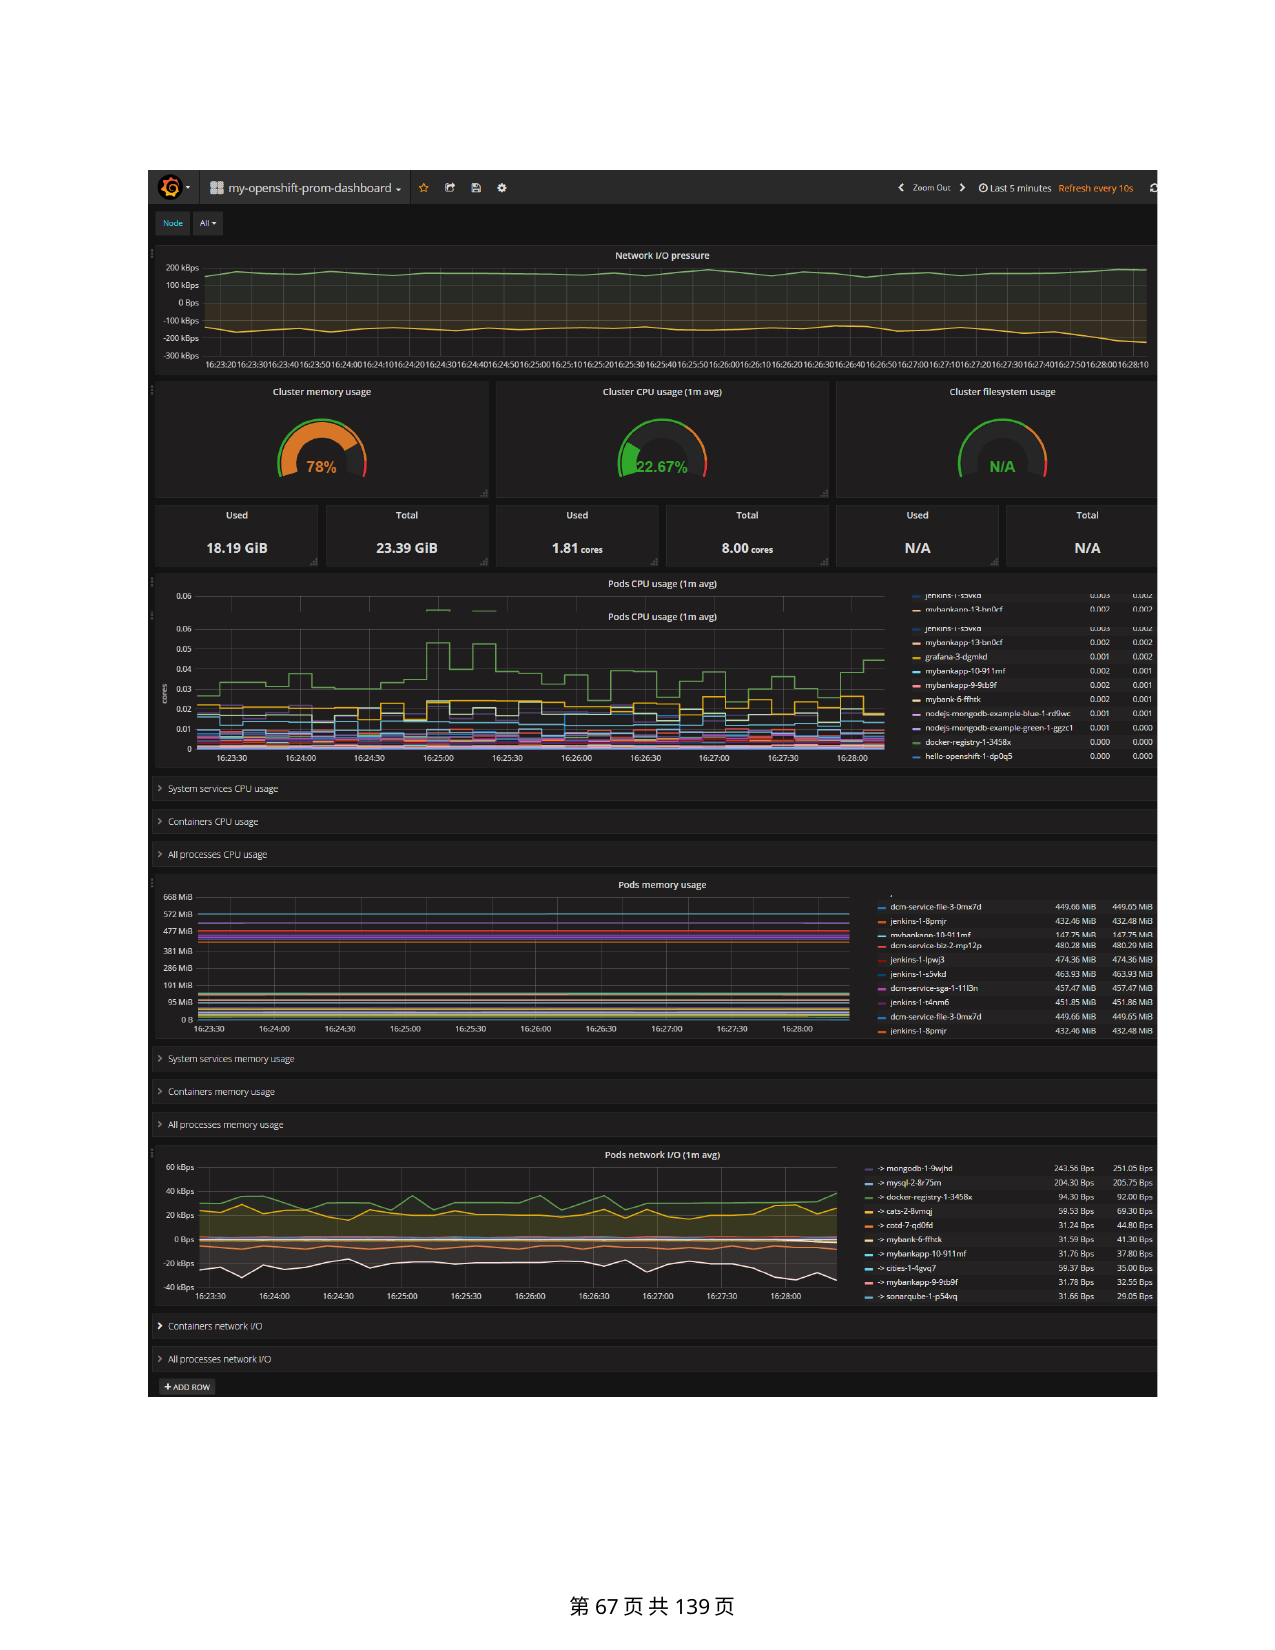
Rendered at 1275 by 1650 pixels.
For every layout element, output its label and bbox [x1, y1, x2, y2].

picture [148, 170, 1158, 1397]
